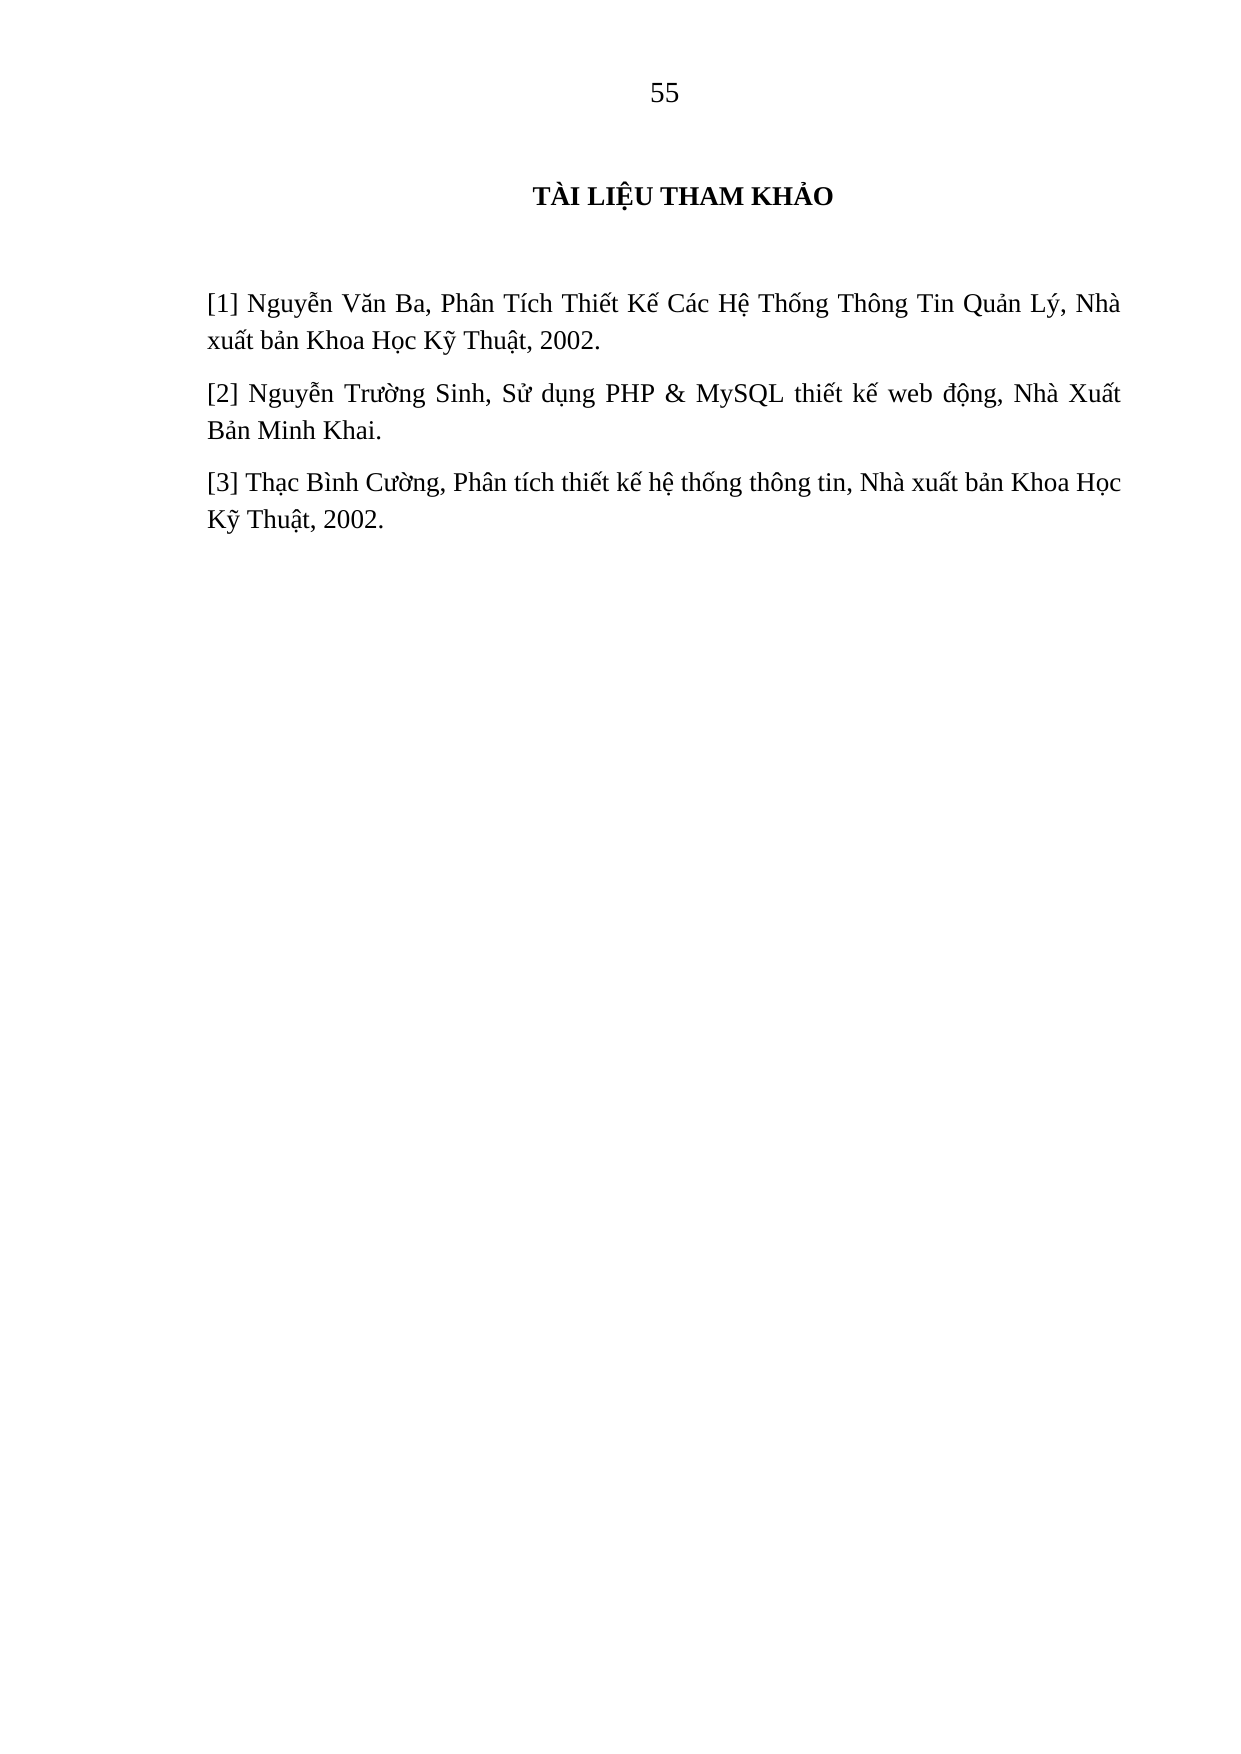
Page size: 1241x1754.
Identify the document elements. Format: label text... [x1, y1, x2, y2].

text [2] Nguyễn Trường Sinh, Sử dụng PHP & MySQL thiết kế web động, Nhà Xuất Bản Minh Khai. [207, 377, 1122, 445]
text [1] Nguyễn Văn Ba, Phân Tích Thiết Kế Các Hệ Thống Thông Tin Quản Lý, Nhà xuất bản Khoa Học Kỹ Thuật, 2002. [207, 287, 1122, 356]
text [3] Thạc Bình Cường, Phân tích thiết kế hệ thống thông tin, Nhà xuất bản Khoa Học Kỹ Thuật, 2002. [207, 466, 1122, 535]
subtitle TÀI LIỆU THAM KHẢO [244, 179, 1122, 211]
